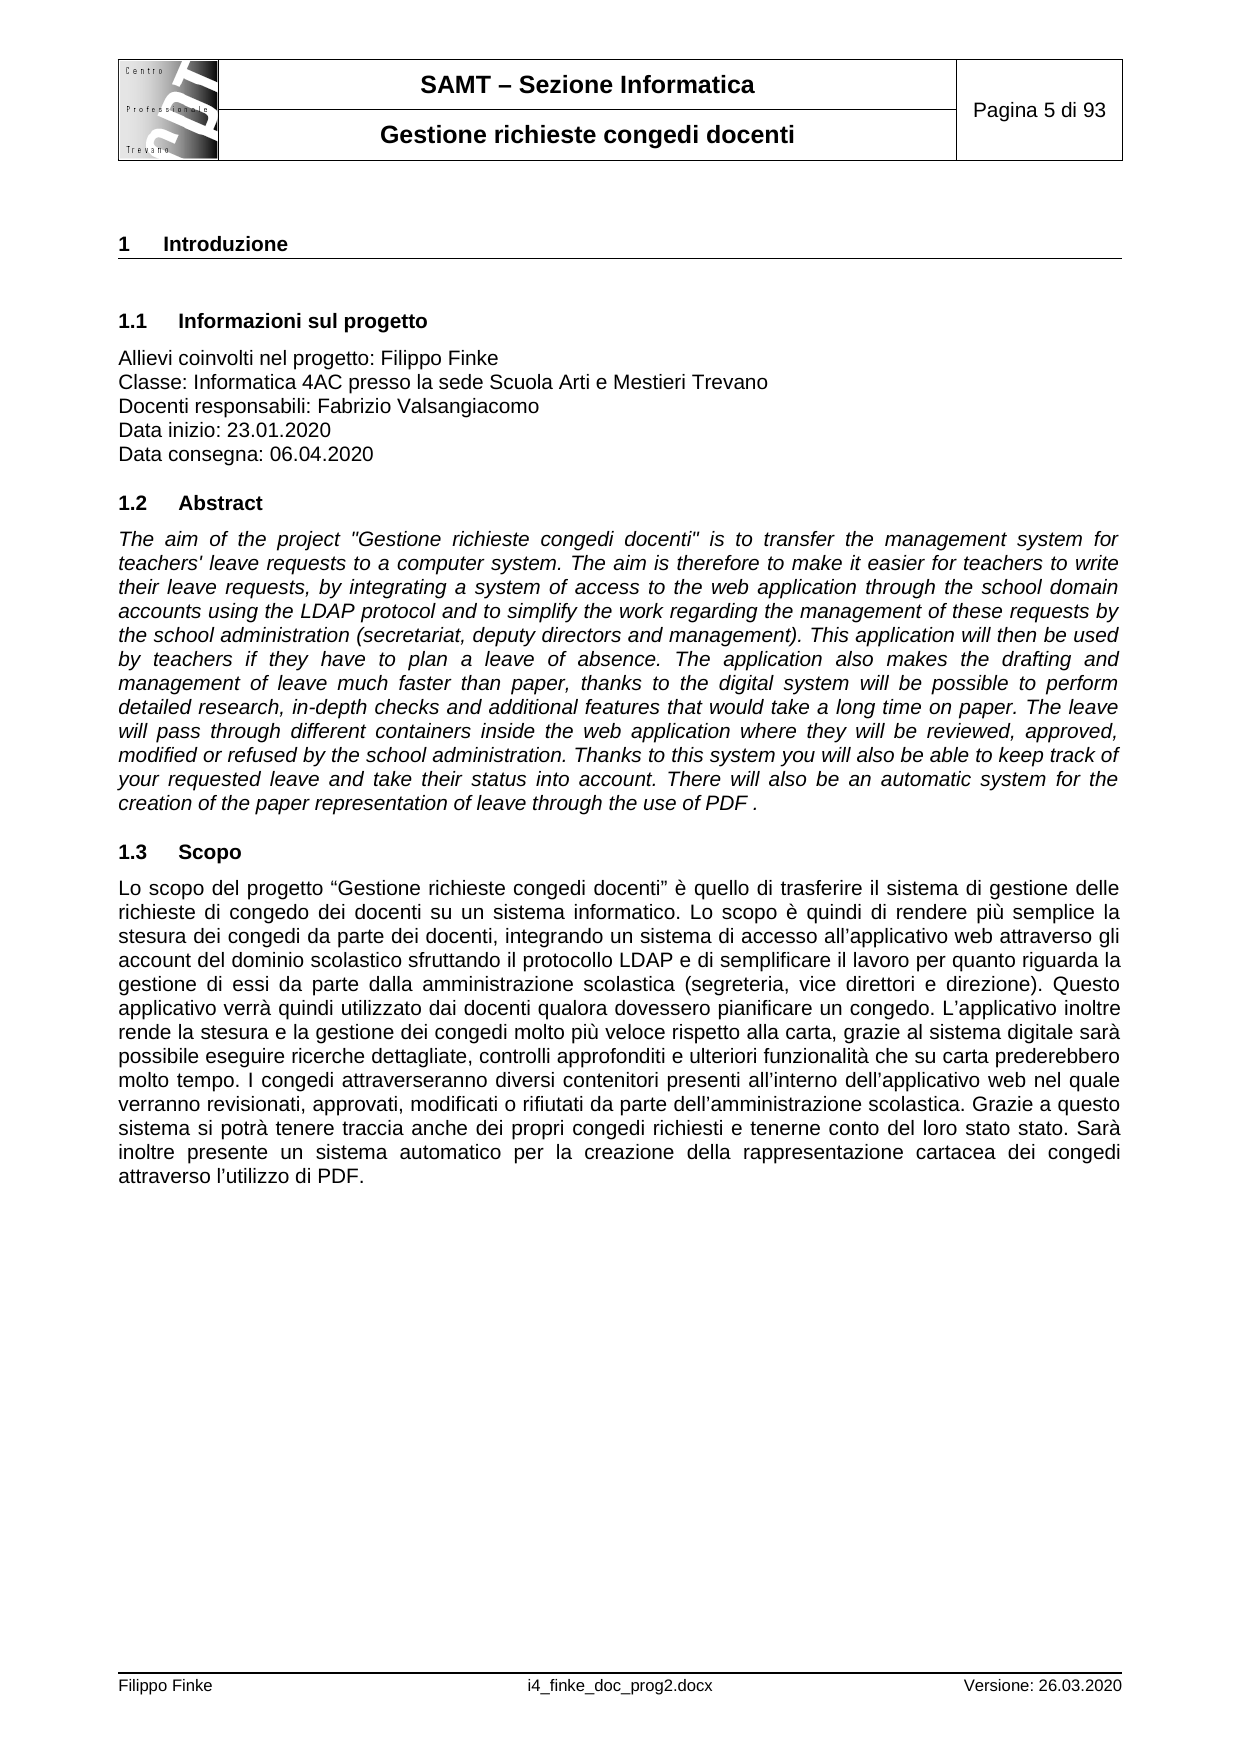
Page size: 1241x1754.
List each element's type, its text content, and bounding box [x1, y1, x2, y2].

subtitle Abstract [118, 491, 1122, 514]
text Allievi coinvolti nel progetto: Filippo Finke [118, 346, 1122, 370]
text Docenti responsabili: Fabrizio Valsangiacomo [118, 394, 1122, 418]
text Lo scopo del progetto “Gestione richieste congedi docenti” è quello di trasferire il sistema di gestione delle richieste di congedo dei docenti su un sistema informatico. Lo scopo è quindi di rendere più semplice la stesura dei congedi da parte dei docenti, integrando un sistema di accesso all’applicativo web attraverso gli account del dominio scolastico sfruttando il protocollo LDAP e di semplificare il lavoro per quanto riguarda la gestione di essi da parte dalla amministrazione scolastica (segreteria, vice direttori e direzione). Questo applicativo verrà quindi utilizzato dai docenti qualora dovessero pianificare un congedo. L’applicativo inoltre rende la stesura e la gestione dei congedi molto più veloce rispetto alla carta, grazie al sistema digitale sarà possibile eseguire ricerche dettagliate, controlli approfonditi e ulteriori funzionalità che su carta prederebbero molto tempo. I congedi attraverseranno diversi contenitori presenti all’interno dell’applicativo web nel quale verranno revisionati, approvati, modificati o rifiutati da parte dell’amministrazione scolastica. Grazie a questo sistema si potrà tenere traccia anche dei propri congedi richiesti e tenerne conto del loro stato stato. Sarà inoltre presente un sistema automatico per la creazione della rappresentazione cartacea dei congedi attraverso l’utilizzo di PDF. [118, 876, 1122, 1187]
subtitle Informazioni sul progetto [118, 309, 1122, 333]
subtitle Introduzione [118, 232, 1122, 258]
picture [118, 60, 218, 159]
text The aim of the project "Gestione richieste congedi docenti" is to transfer the management system for teachers' leave requests to a computer system. The aim is therefore to make it easier for teachers to write their leave requests, by integrating a system of access to the web application through the school domain accounts using the LDAP protocol and to simplify the work regarding the management of these requests by the school administration (secretariat, deputy directors and management). This application will then be used by teachers if they have to plan a leave of absence. The application also makes the drafting and management of leave much faster than paper, thanks to the digital system will be possible to perform detailed research, in-depth checks and additional features that would take a long time on paper. The leave will pass through different containers inside the web application where they will be reviewed, approved, modified or refused by the school administration. Thanks to this system you will also be able to keep track of your requested leave and take their status into account. There will also be an automatic system for the creation of the paper representation of leave through the use of PDF . [118, 527, 1122, 814]
text Data consegna: 06.04.2020 [118, 442, 1122, 466]
text Classe: Informatica 4AC presso la sede Scuola Arti e Mestieri Trevano [118, 370, 1122, 394]
subtitle Scopo [118, 839, 1122, 863]
text Data inizio: 23.01.2020 [118, 418, 1122, 442]
